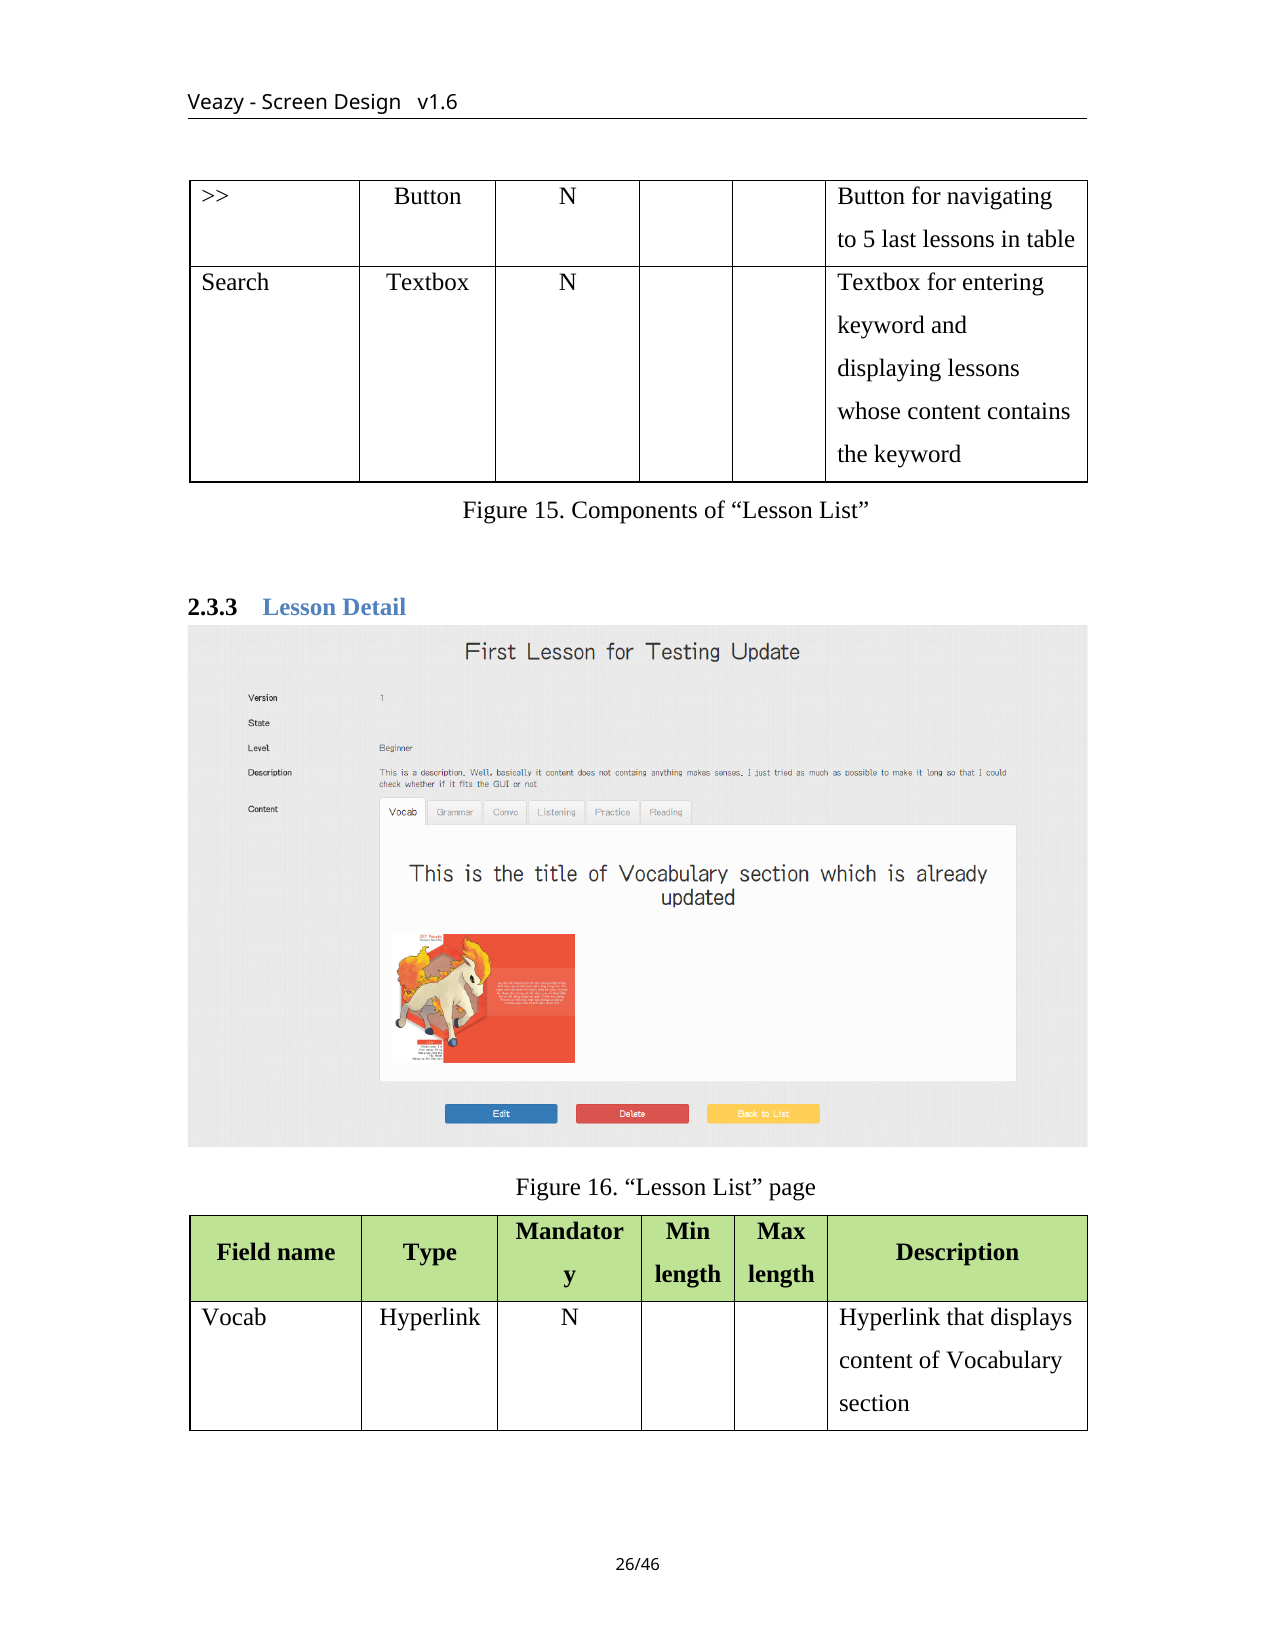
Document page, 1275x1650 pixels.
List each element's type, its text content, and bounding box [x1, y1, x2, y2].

table_cell [735, 1302, 827, 1430]
table_cell Vocab [191, 1302, 361, 1430]
table_cell N [496, 267, 639, 481]
table_cell [642, 1302, 734, 1430]
table_cell Hyperlink [362, 1302, 497, 1430]
table_cell [733, 181, 825, 266]
table_header Mandatory [498, 1216, 641, 1301]
table_cell N [498, 1302, 641, 1430]
table_cell N [496, 181, 639, 266]
table_header Min length [642, 1216, 734, 1301]
text Figure 16. “Lesson List” page [244, 1172, 1087, 1201]
table_header Description [828, 1216, 1087, 1301]
table_cell [640, 181, 732, 266]
table_cell >> [191, 181, 359, 266]
table_cell Hyperlink that displays content of Vocabulary section [828, 1302, 1087, 1430]
table_cell Textbox for entering keyword and displaying lessons whose content contains the keyword [826, 267, 1087, 481]
table_cell Button for navigating to 5 last lessons in table [826, 181, 1087, 266]
table_cell Textbox [360, 267, 495, 481]
table_cell Button [360, 181, 495, 266]
table_cell [733, 267, 825, 481]
picture [187, 625, 1088, 1147]
table_cell Search [191, 267, 359, 481]
table_header Max length [735, 1216, 827, 1301]
subtitle Lesson Detail [187, 592, 1087, 621]
table_cell [640, 267, 732, 481]
text Figure 15. Components of “Lesson List” [244, 495, 1087, 524]
table_header Type [362, 1216, 497, 1301]
table_header Field name [191, 1216, 361, 1301]
